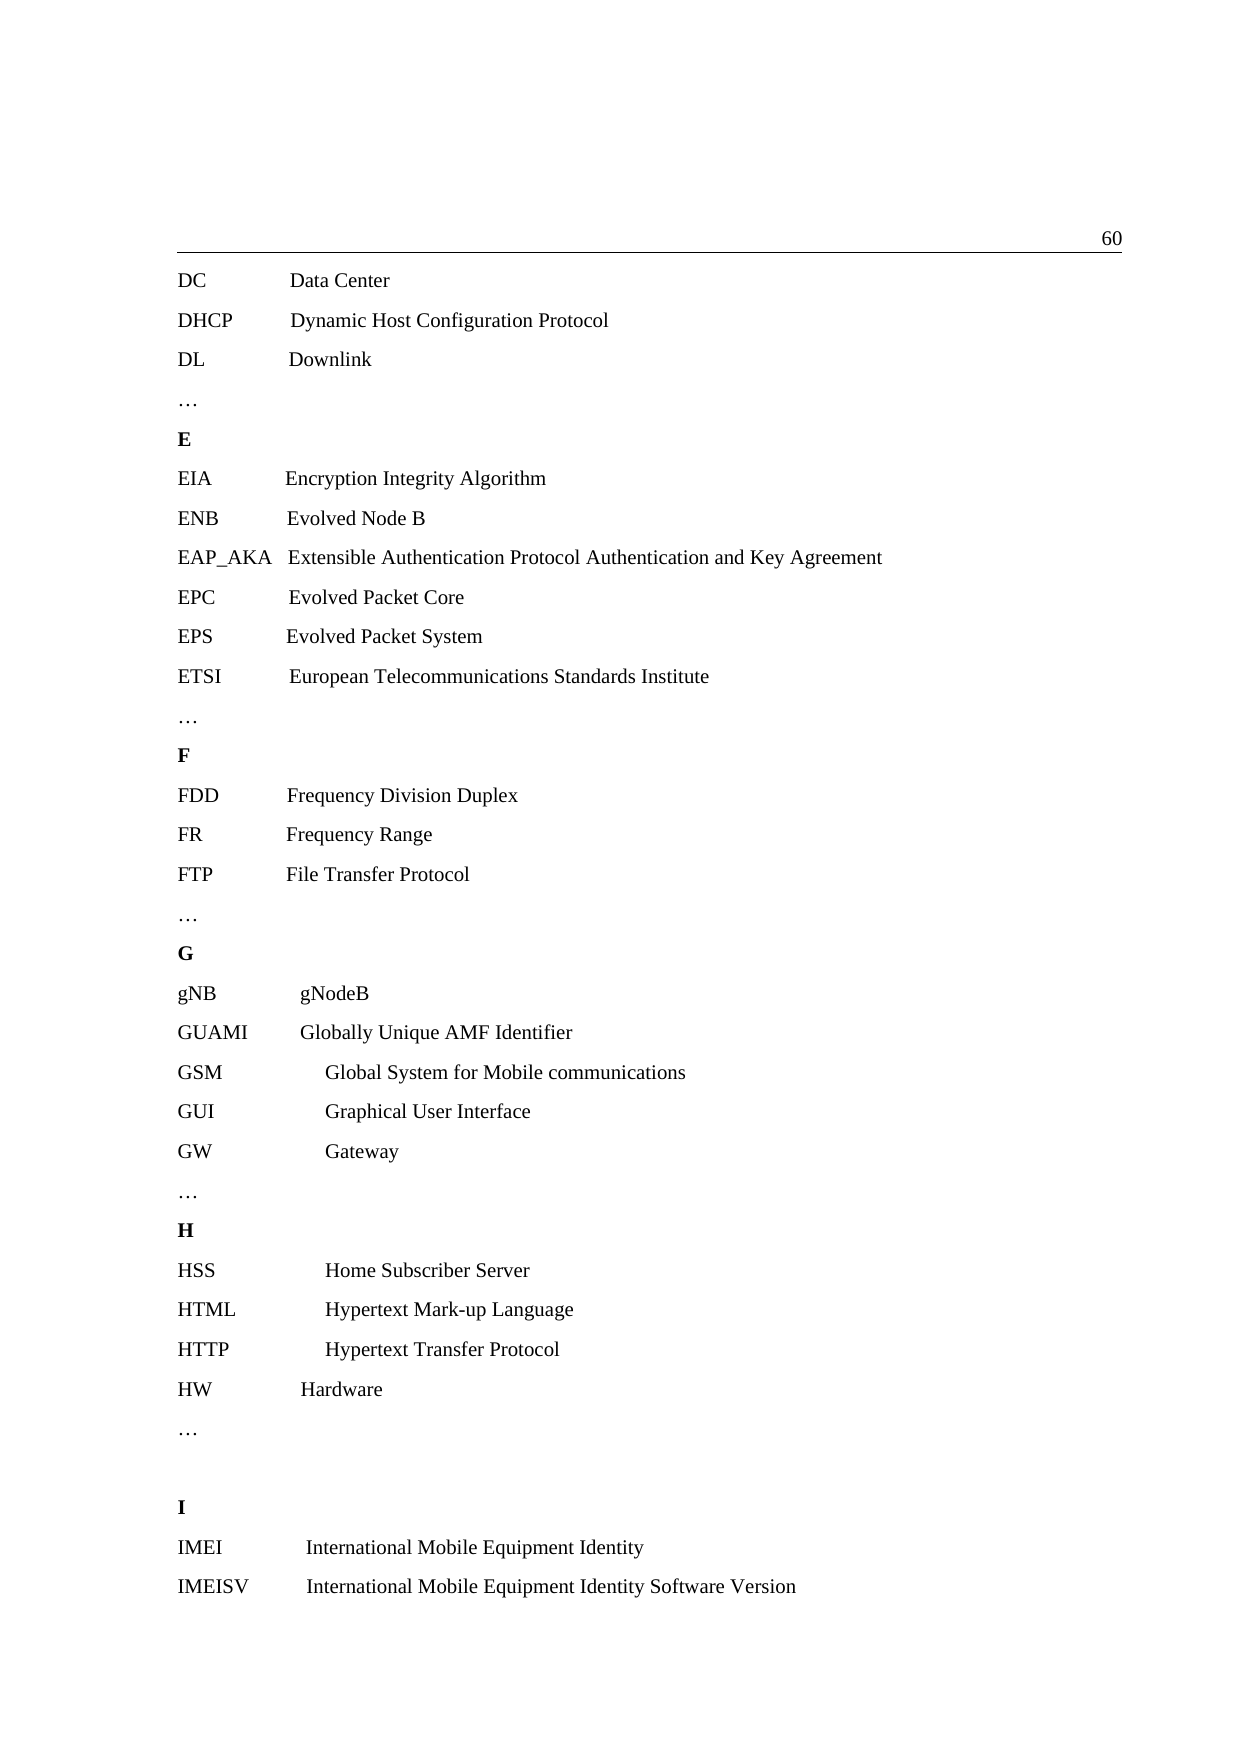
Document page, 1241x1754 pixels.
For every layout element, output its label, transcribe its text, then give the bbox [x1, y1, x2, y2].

text G [177, 940, 1122, 965]
text EIA Encryption Integrity Algorithm [177, 465, 1122, 490]
text EPC Evolved Packet Core [177, 584, 1122, 609]
text FR Frequency Range [177, 821, 1122, 846]
text EAP_AKA Extensible Authentication Protocol Authentication and Key Agreement [177, 544, 1122, 569]
text GUI Graphical User Interface [177, 1098, 1122, 1123]
text gNB gNodeB [177, 980, 1122, 1005]
text F [177, 742, 1122, 767]
text … [177, 901, 1122, 926]
text GUAMI Globally Unique AMF Identifier [177, 1019, 1122, 1044]
text H [177, 1217, 1122, 1242]
text GW Gateway [177, 1138, 1122, 1163]
text ETSI European Telecommunications Standards Institute [177, 663, 1122, 688]
text DC Data Center [177, 267, 1122, 292]
text … [177, 703, 1122, 728]
text ENB Evolved Node B [177, 505, 1122, 530]
text FDD Frequency Division Duplex [177, 782, 1122, 807]
text … [177, 386, 1122, 411]
text HTTP Hypertext Transfer Protocol [177, 1336, 1122, 1361]
text … [177, 1415, 1122, 1440]
text DHCP Dynamic Host Configuration Protocol [177, 307, 1122, 332]
text HW Hardware [177, 1376, 1122, 1401]
text E [177, 426, 1122, 451]
text DL Downlink [177, 346, 1122, 371]
text HSS Home Subscriber Server [177, 1257, 1122, 1282]
text HTML Hypertext Mark-up Language [177, 1296, 1122, 1321]
text FTP File Transfer Protocol [177, 861, 1122, 886]
text IMEISV International Mobile Equipment Identity Software Version [177, 1573, 1122, 1598]
text IMEI International Mobile Equipment Identity [177, 1534, 1122, 1559]
text … [177, 1178, 1122, 1203]
text GSM Global System for Mobile communications [177, 1059, 1122, 1084]
text EPS Evolved Packet System [177, 623, 1122, 648]
text I [177, 1494, 1122, 1519]
